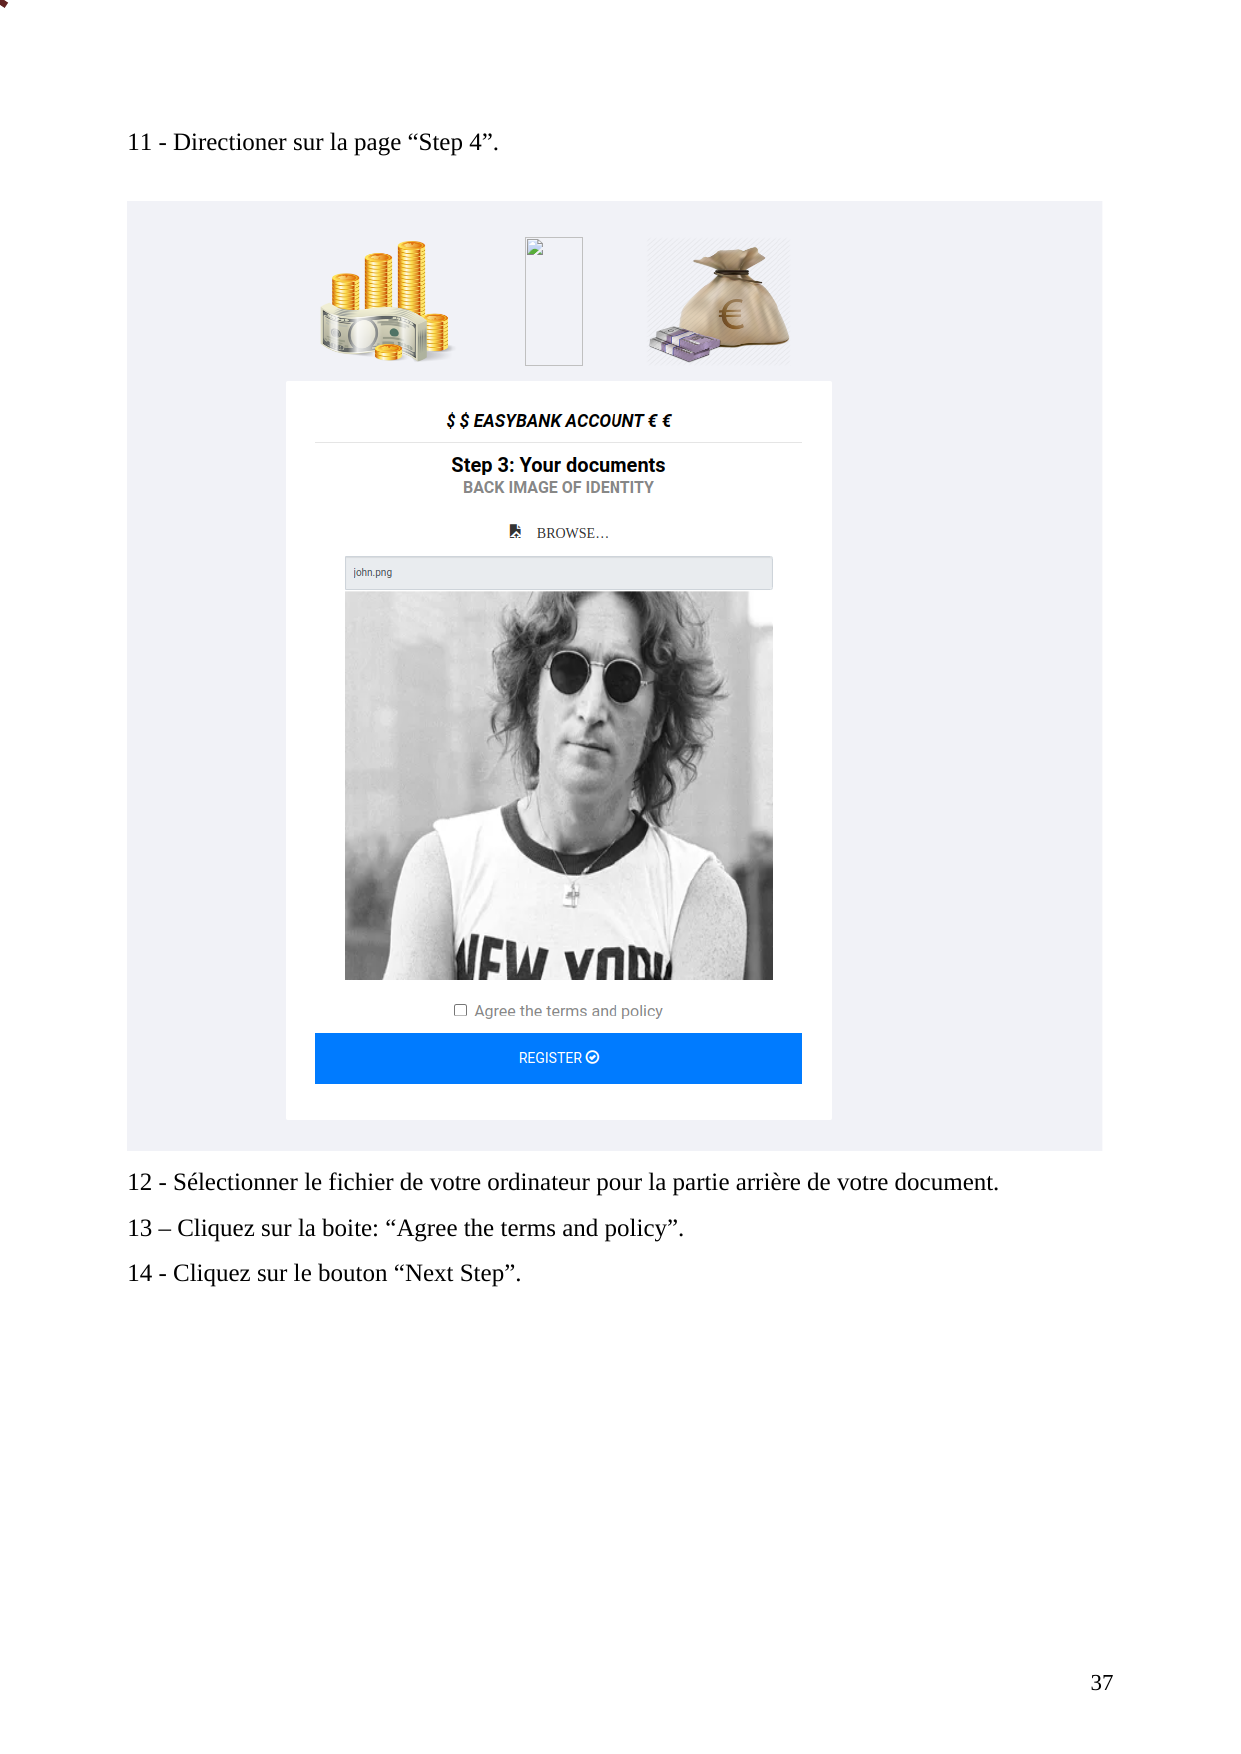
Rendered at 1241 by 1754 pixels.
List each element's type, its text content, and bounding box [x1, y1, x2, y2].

text 12 - Sélectionner le fichier de votre ordinateur pour la partie arrière de votre document. [127, 1167, 1113, 1196]
text 11 - Directioner sur la page “Step 4”. [127, 127, 1113, 156]
text 14 - Cliquez sur le bouton “Next Step”. [127, 1258, 1113, 1287]
text 13 – Cliquez sur la boite: “Agree the terms and policy”. [127, 1213, 1113, 1242]
picture [127, 201, 1103, 1151]
